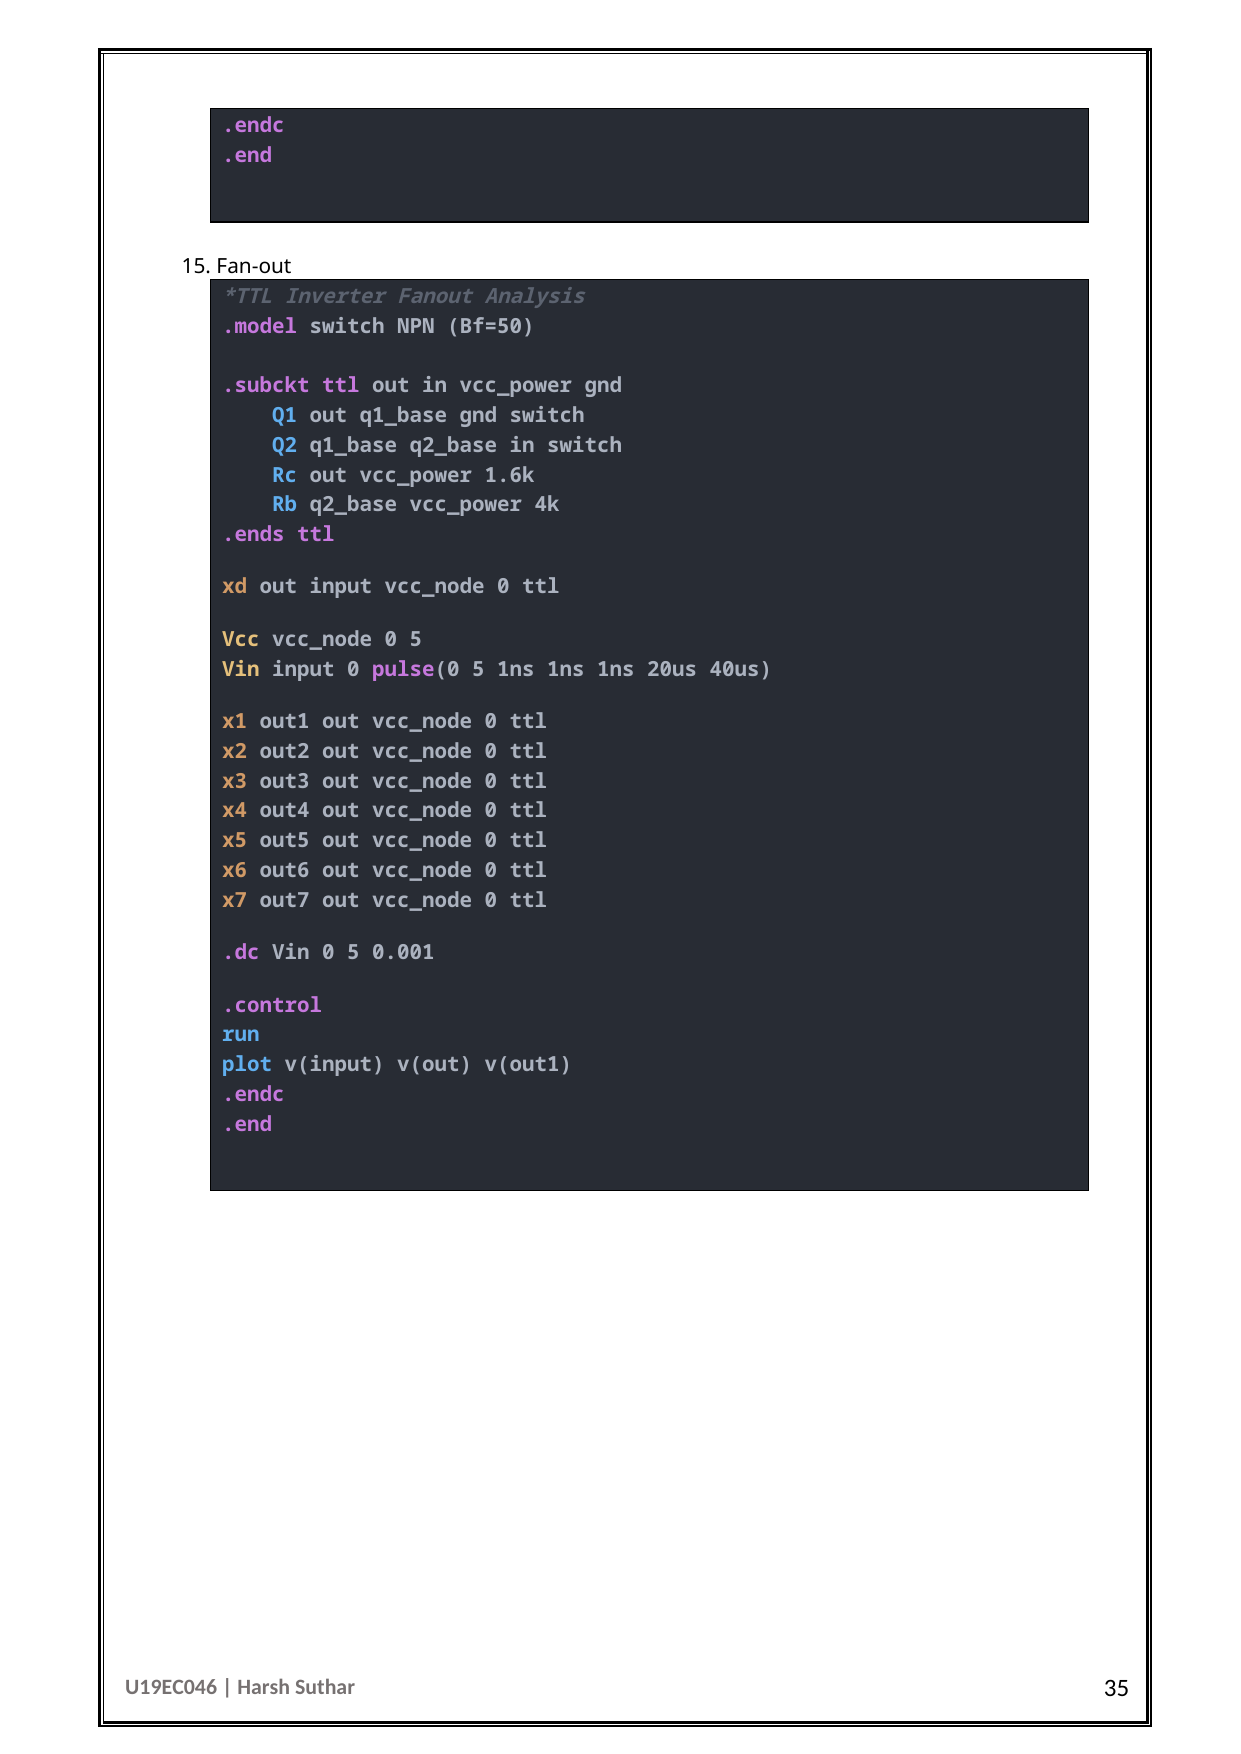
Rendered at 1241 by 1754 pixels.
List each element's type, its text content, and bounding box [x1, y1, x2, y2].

table_header *TTL Inverter Fanout Analysis .model switch NPN (Bf=50) .subckt ttl out in vcc_power gnd Q1 out q1_base gnd switch Q2 q1_base q2_base in switch Rc out vcc_power 1.6k Rb q2_base vcc_power 4k .ends ttl xd out input vcc_node 0 ttl Vcc vcc_node 0 5 Vin input 0 pulse(0 5 1ns 1ns 1ns 20us 40us) x1 out1 out vcc_node 0 ttl x2 out2 out vcc_node 0 ttl x3 out3 out vcc_node 0 ttl x4 out4 out vcc_node 0 ttl x5 out5 out vcc_node 0 ttl x6 out6 out vcc_node 0 ttl x7 out7 out vcc_node 0 ttl .dc Vin 0 5 0.001 .control run plot v(input) v(out) v(out1) .endc .end [211, 280, 1088, 1190]
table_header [211, 109, 1088, 221]
list Fan-out [167, 251, 1083, 279]
